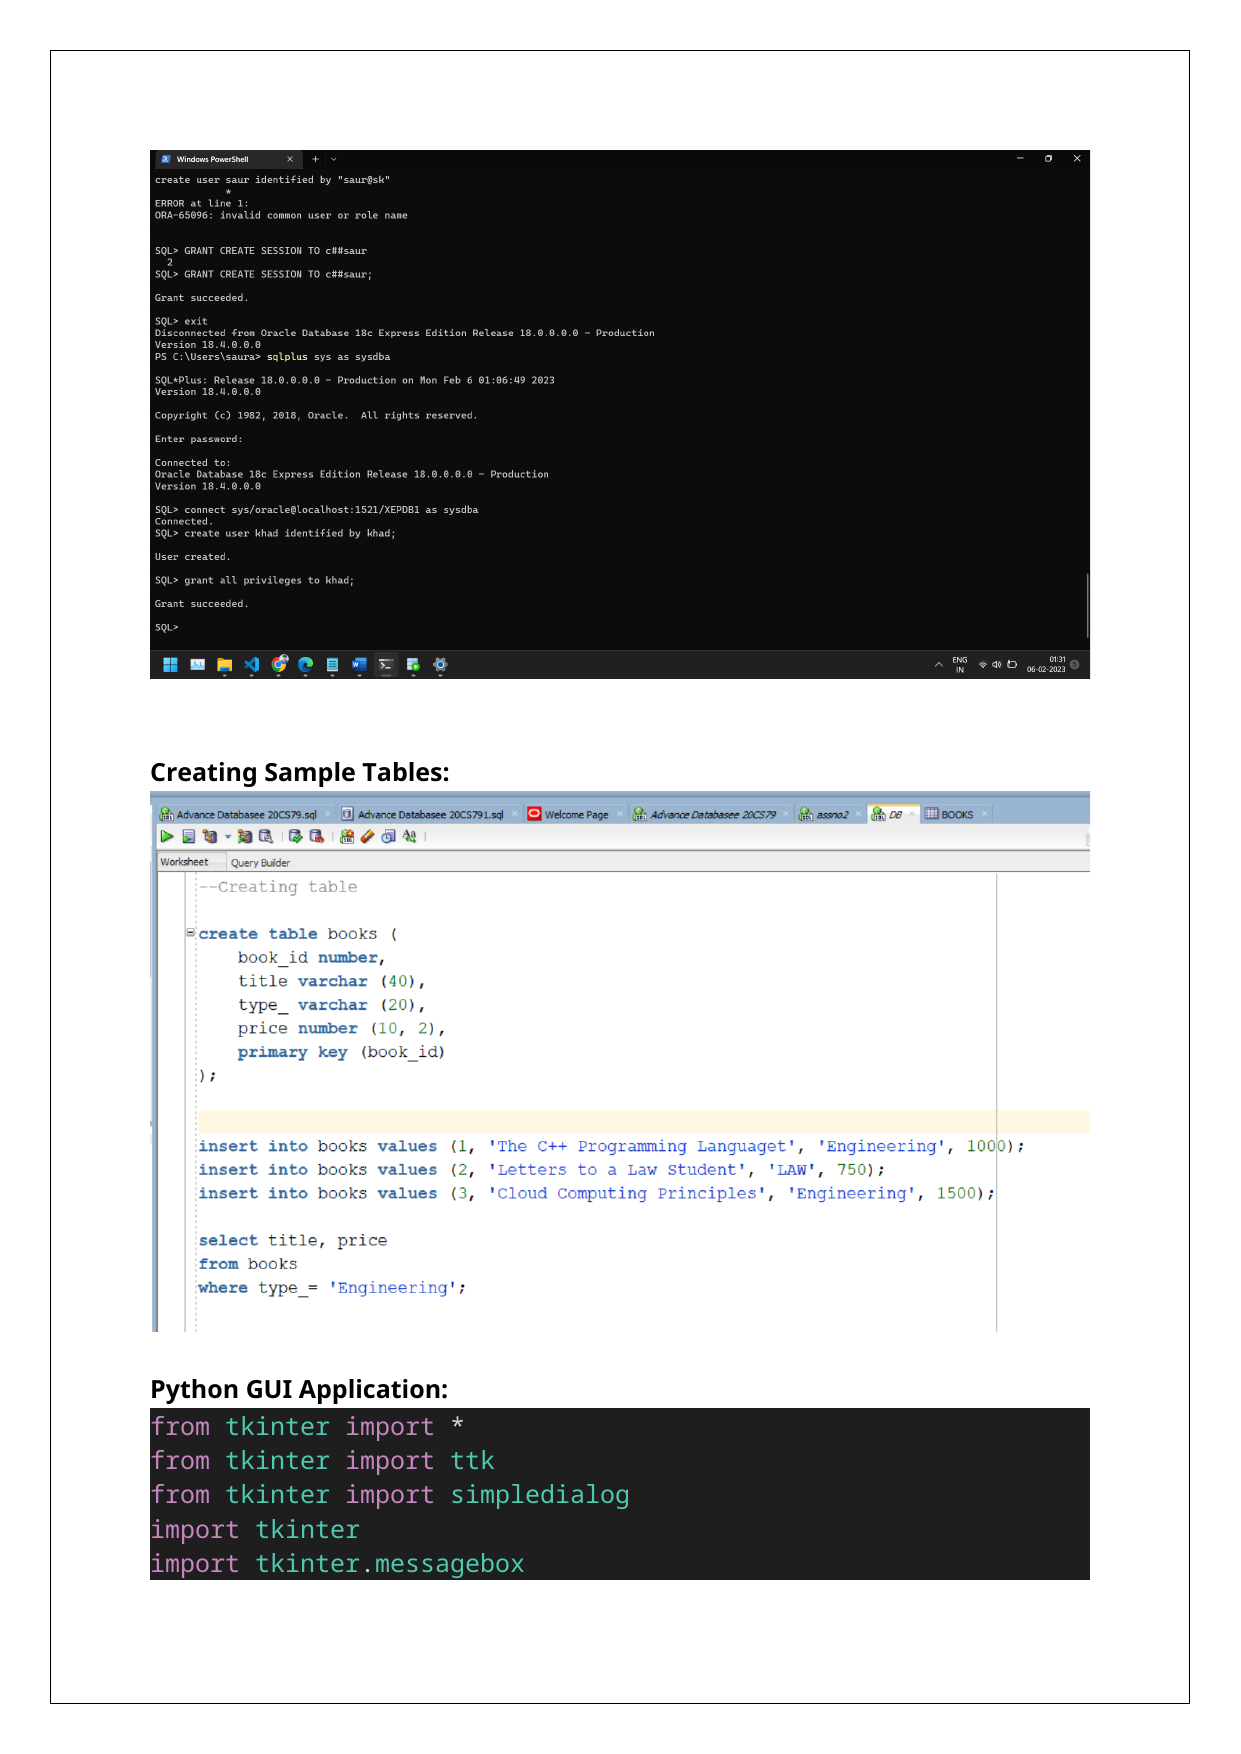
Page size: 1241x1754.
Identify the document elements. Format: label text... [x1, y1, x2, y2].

text Creating Sample Tables: [150, 755, 1079, 789]
text import tkinter.messagebox [150, 1546, 1090, 1580]
picture [150, 791, 1091, 1332]
text from tkinter import * [150, 1408, 1090, 1442]
text Python GUI Application: [150, 1371, 1079, 1406]
text import tkinter [150, 1511, 1090, 1546]
picture [150, 150, 1091, 679]
text from tkinter import ttk [150, 1442, 1090, 1477]
text from tkinter import simpledialog [150, 1477, 1090, 1511]
